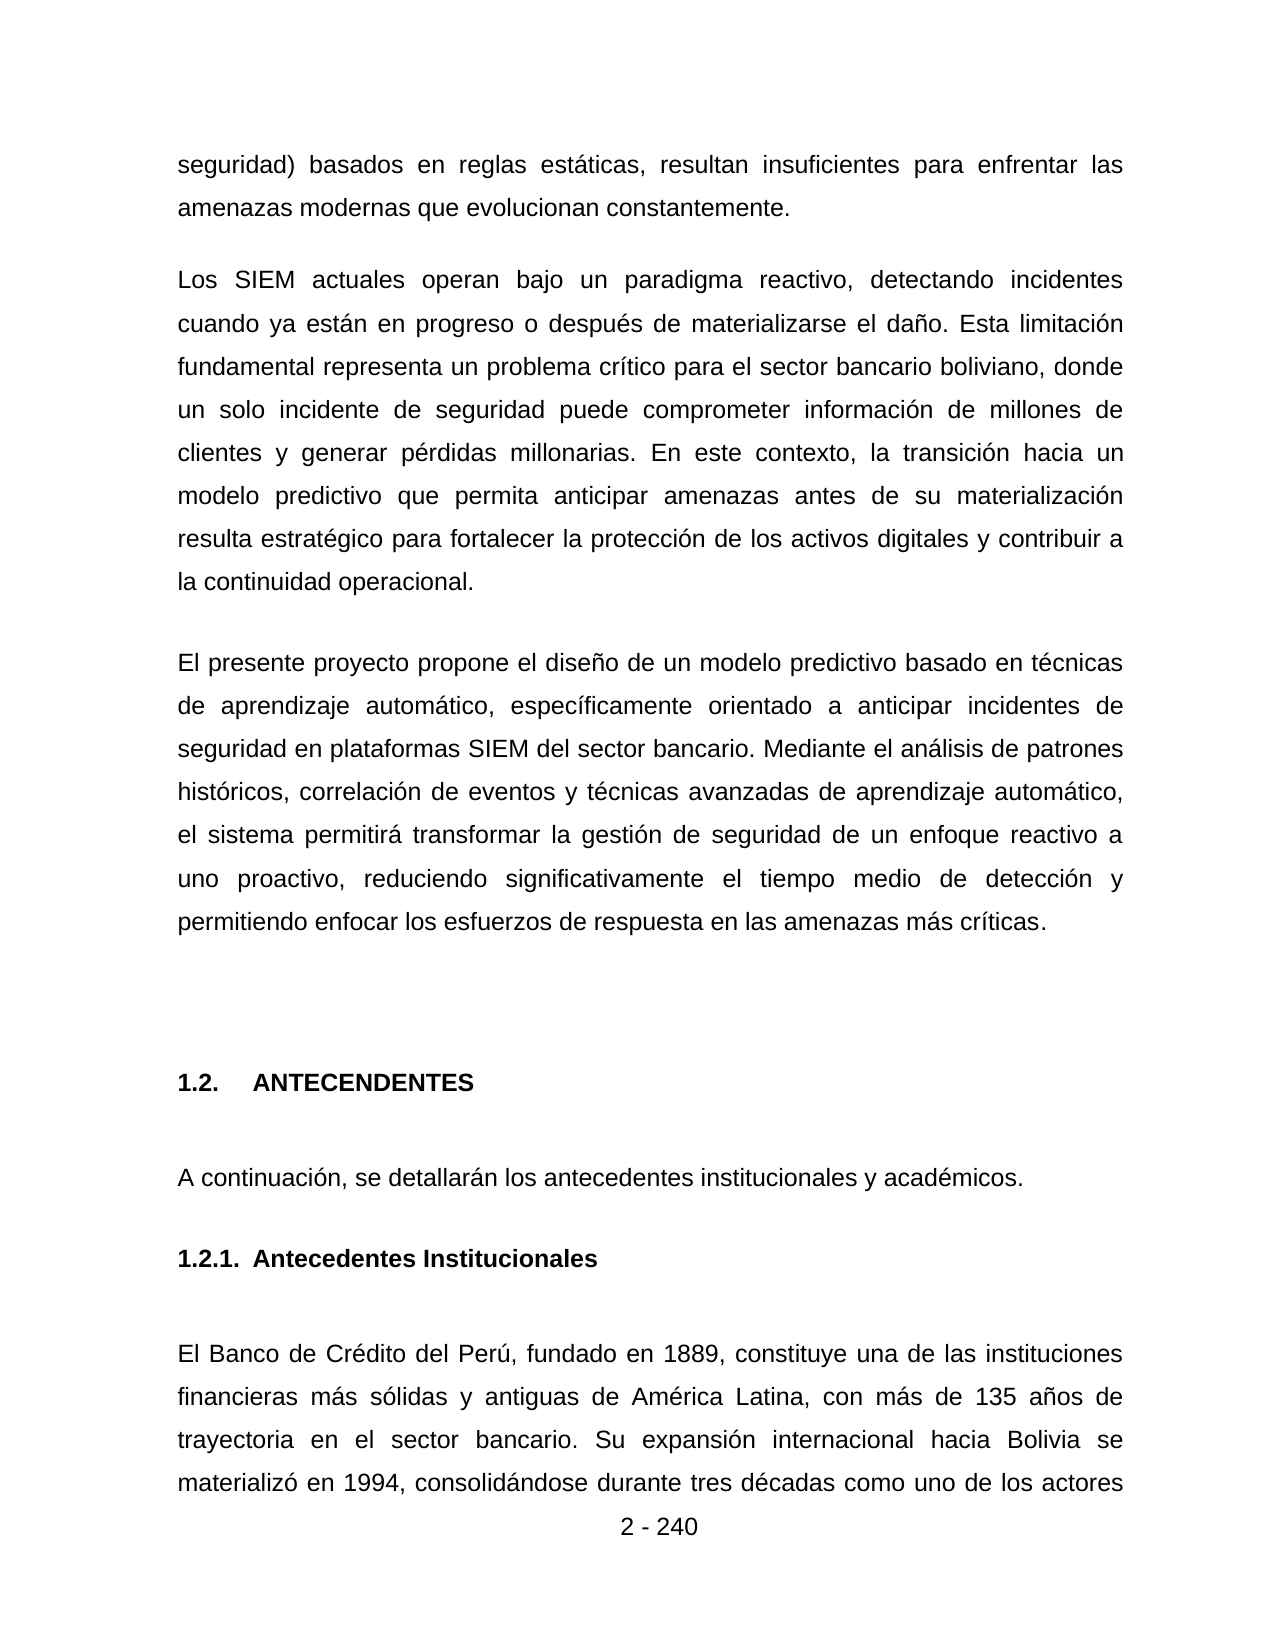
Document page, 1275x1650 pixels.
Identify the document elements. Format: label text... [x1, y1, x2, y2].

text A continuación, se detallarán los antecedentes institucionales y académicos. [177, 1163, 1125, 1192]
text Los SIEM actuales operan bajo un paradigma reactivo, detectando incidentes cuando ya están en progreso o después de materializarse el daño. Esta limitación fundamental representa un problema crítico para el sector bancario boliviano, donde un solo incidente de seguridad puede comprometer información de millones de clientes y generar pérdidas millonarias. En este contexto, la transición hacia un modelo predictivo que permita anticipar amenazas antes de su materialización resulta estratégico para fortalecer la protección de los activos digitales y contribuir a la continuidad operacional. [177, 265, 1125, 596]
text Antecedentes Institucionales [177, 1243, 1125, 1272]
text El presente proyecto propone el diseño de un modelo predictivo basado en técnicas de aprendizaje automático, específicamente orientado a anticipar incidentes de seguridad en plataformas SIEM del sector bancario. Mediante el análisis de patrones históricos, correlación de eventos y técnicas avanzadas de aprendizaje automático, el sistema permitirá transformar la gestión de seguridad de un enfoque reactivo a uno proactivo, reduciendo significativamente el tiempo medio de detección y permitiendo enfocar los esfuerzos de respuesta en las amenazas más críticas. [177, 648, 1125, 935]
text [177, 1338, 1125, 1497]
subtitle ANTECENDENTES [177, 1068, 1125, 1097]
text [177, 150, 1125, 222]
